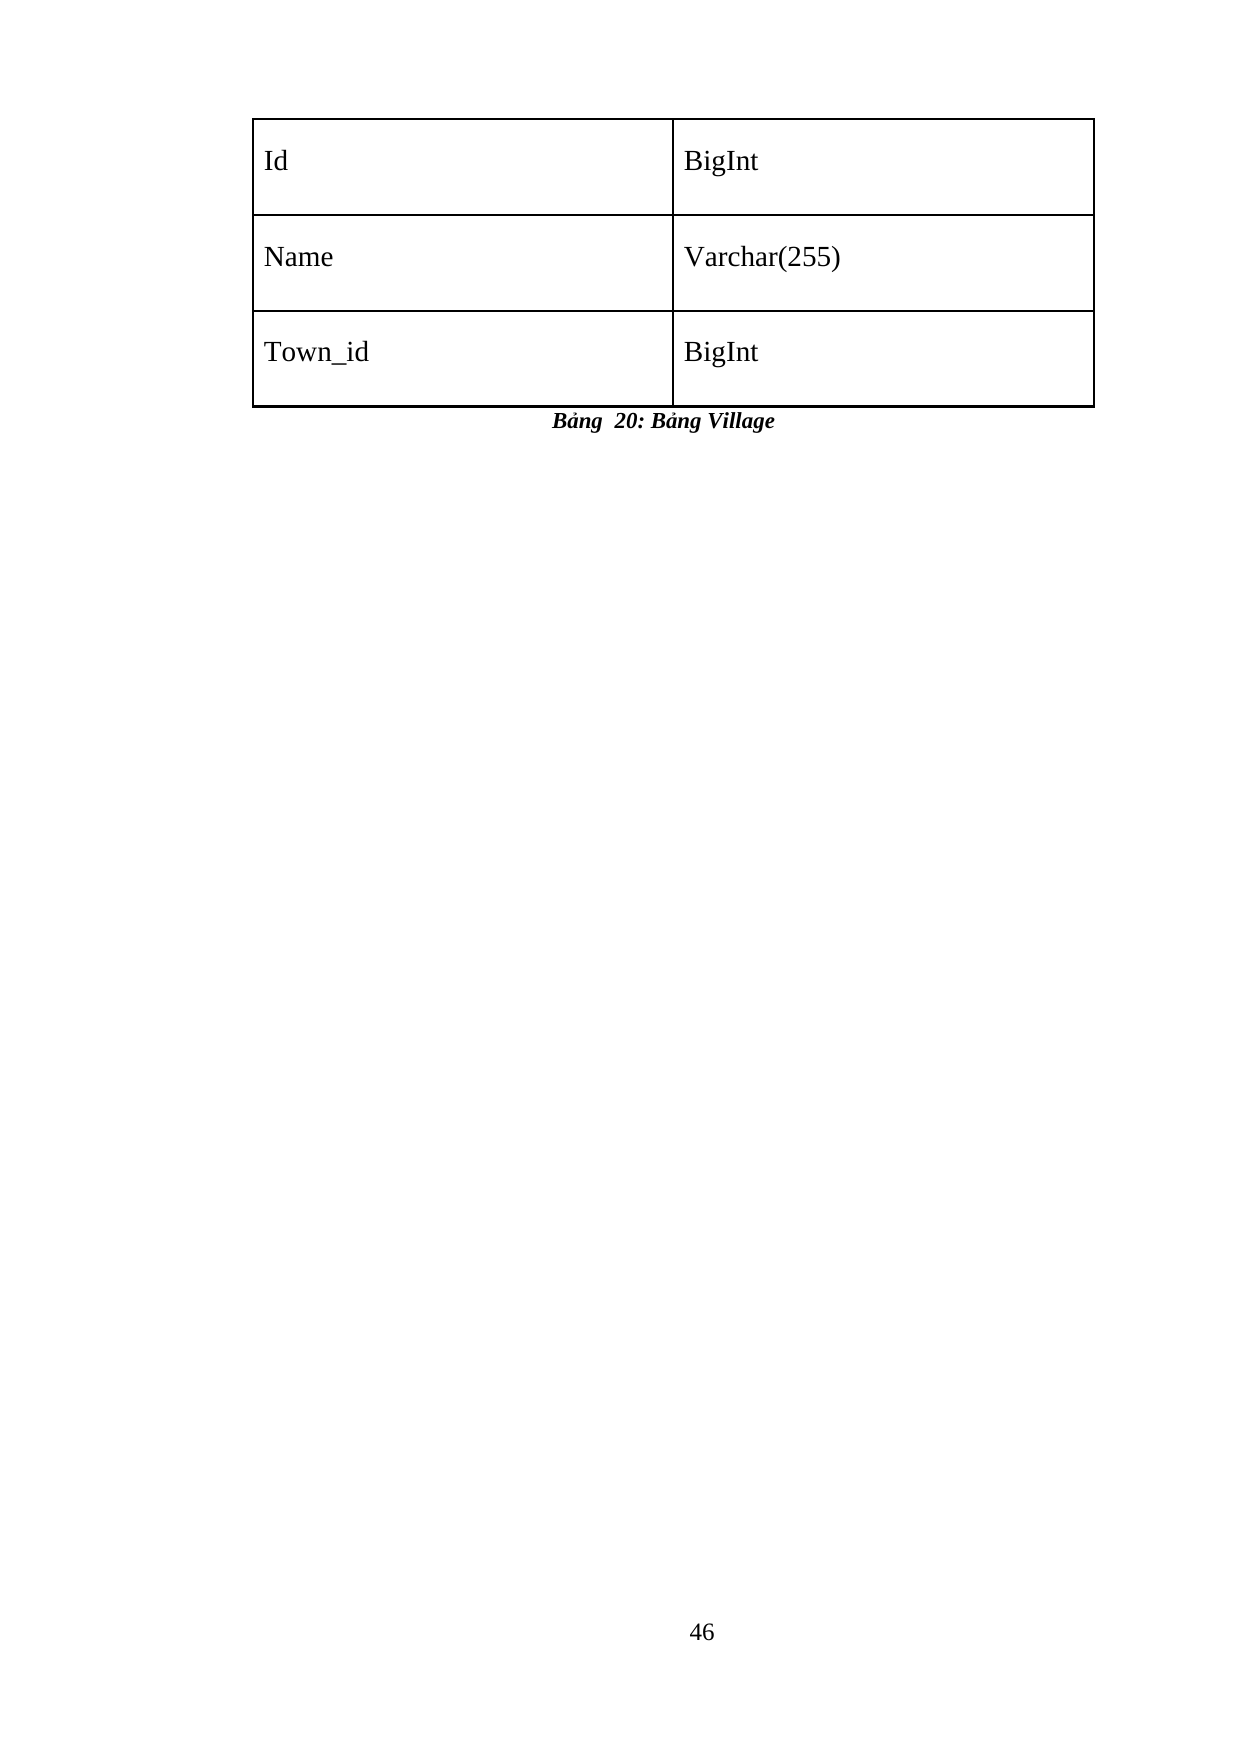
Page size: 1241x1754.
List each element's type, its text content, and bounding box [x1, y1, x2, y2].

table_cell BigInt [674, 120, 1093, 214]
table_cell BigInt [674, 312, 1093, 405]
text Bảng 20: Bảng Village [177, 407, 1152, 434]
table_cell Id [254, 120, 672, 214]
table_cell Varchar(255) [674, 216, 1093, 309]
table_cell Name [254, 216, 672, 309]
table_cell Town_id [254, 312, 672, 405]
